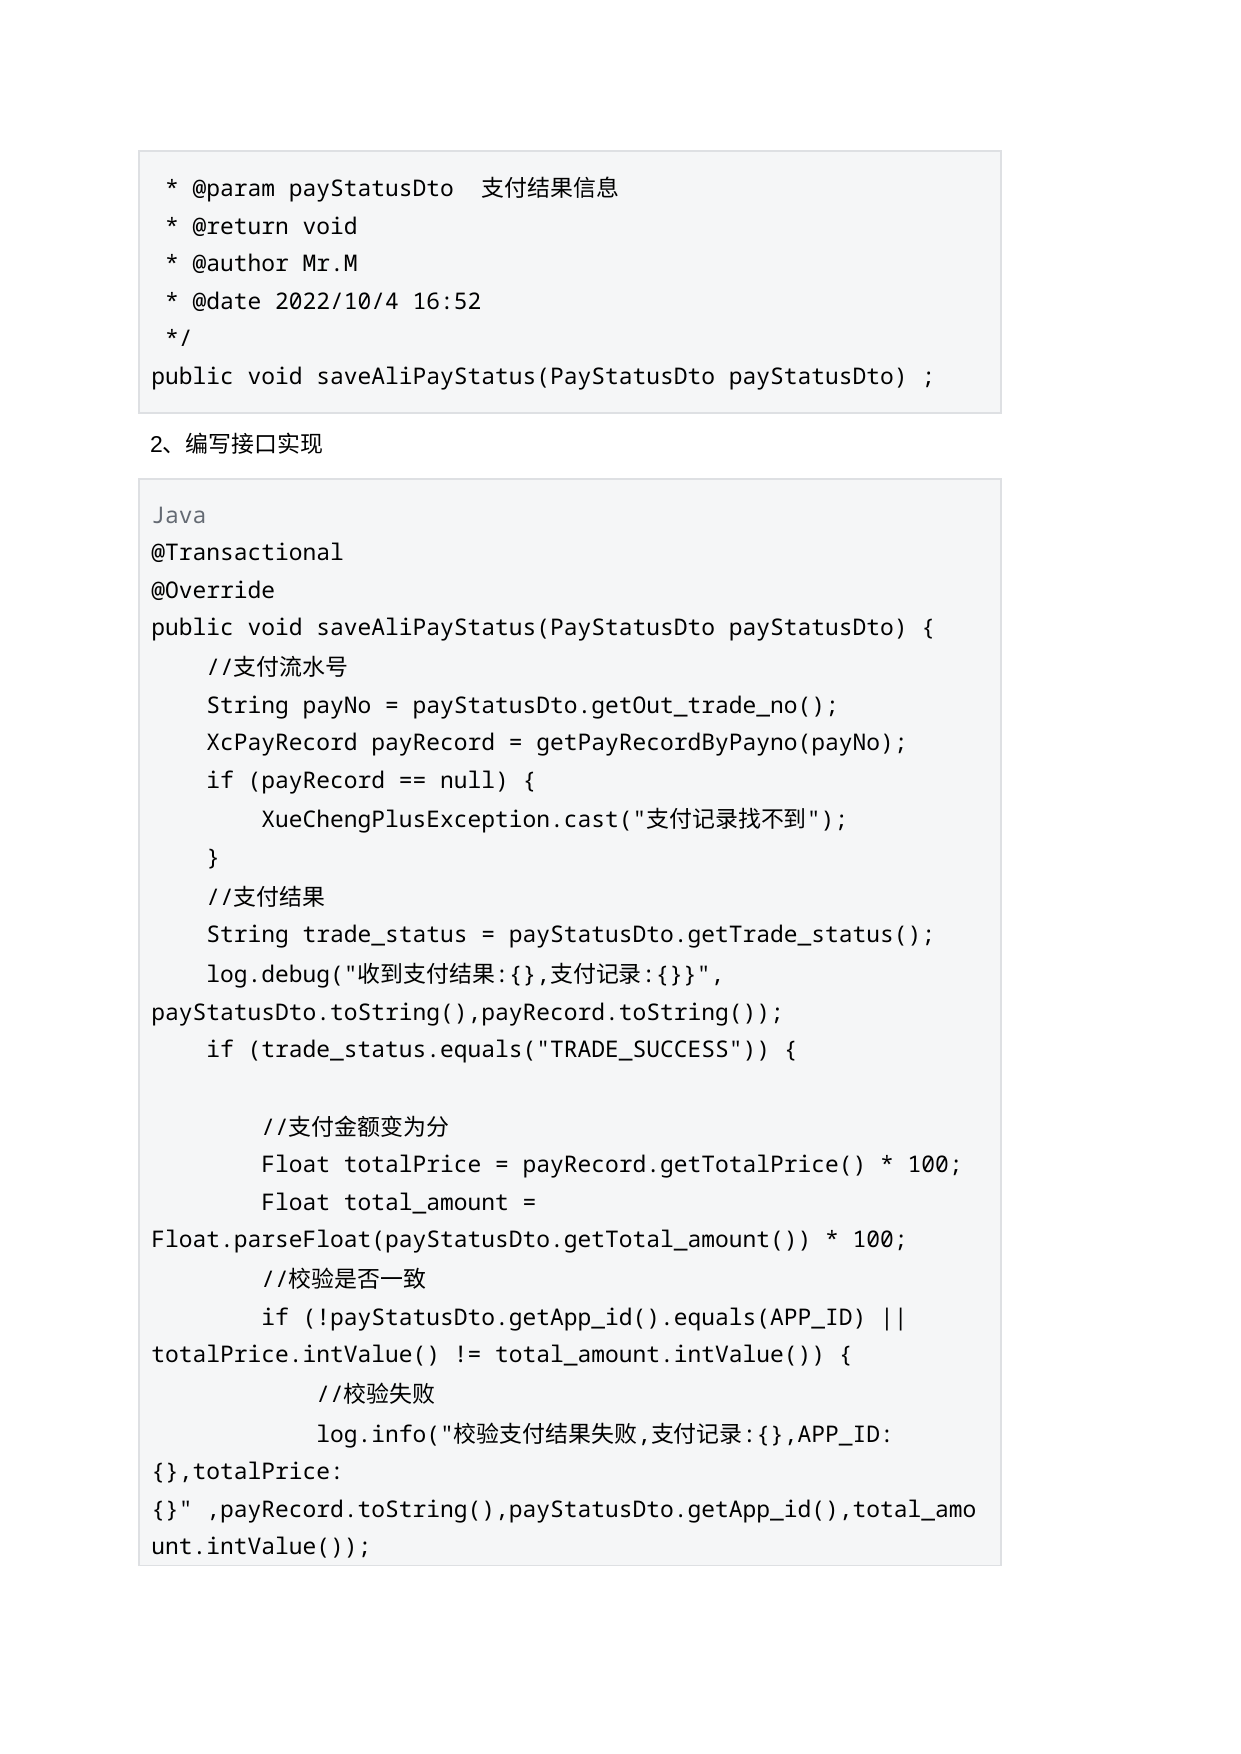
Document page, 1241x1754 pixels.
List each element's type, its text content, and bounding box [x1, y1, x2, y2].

text 2、编写接口实现 [150, 426, 1090, 459]
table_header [140, 152, 1000, 412]
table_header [140, 480, 1000, 1565]
